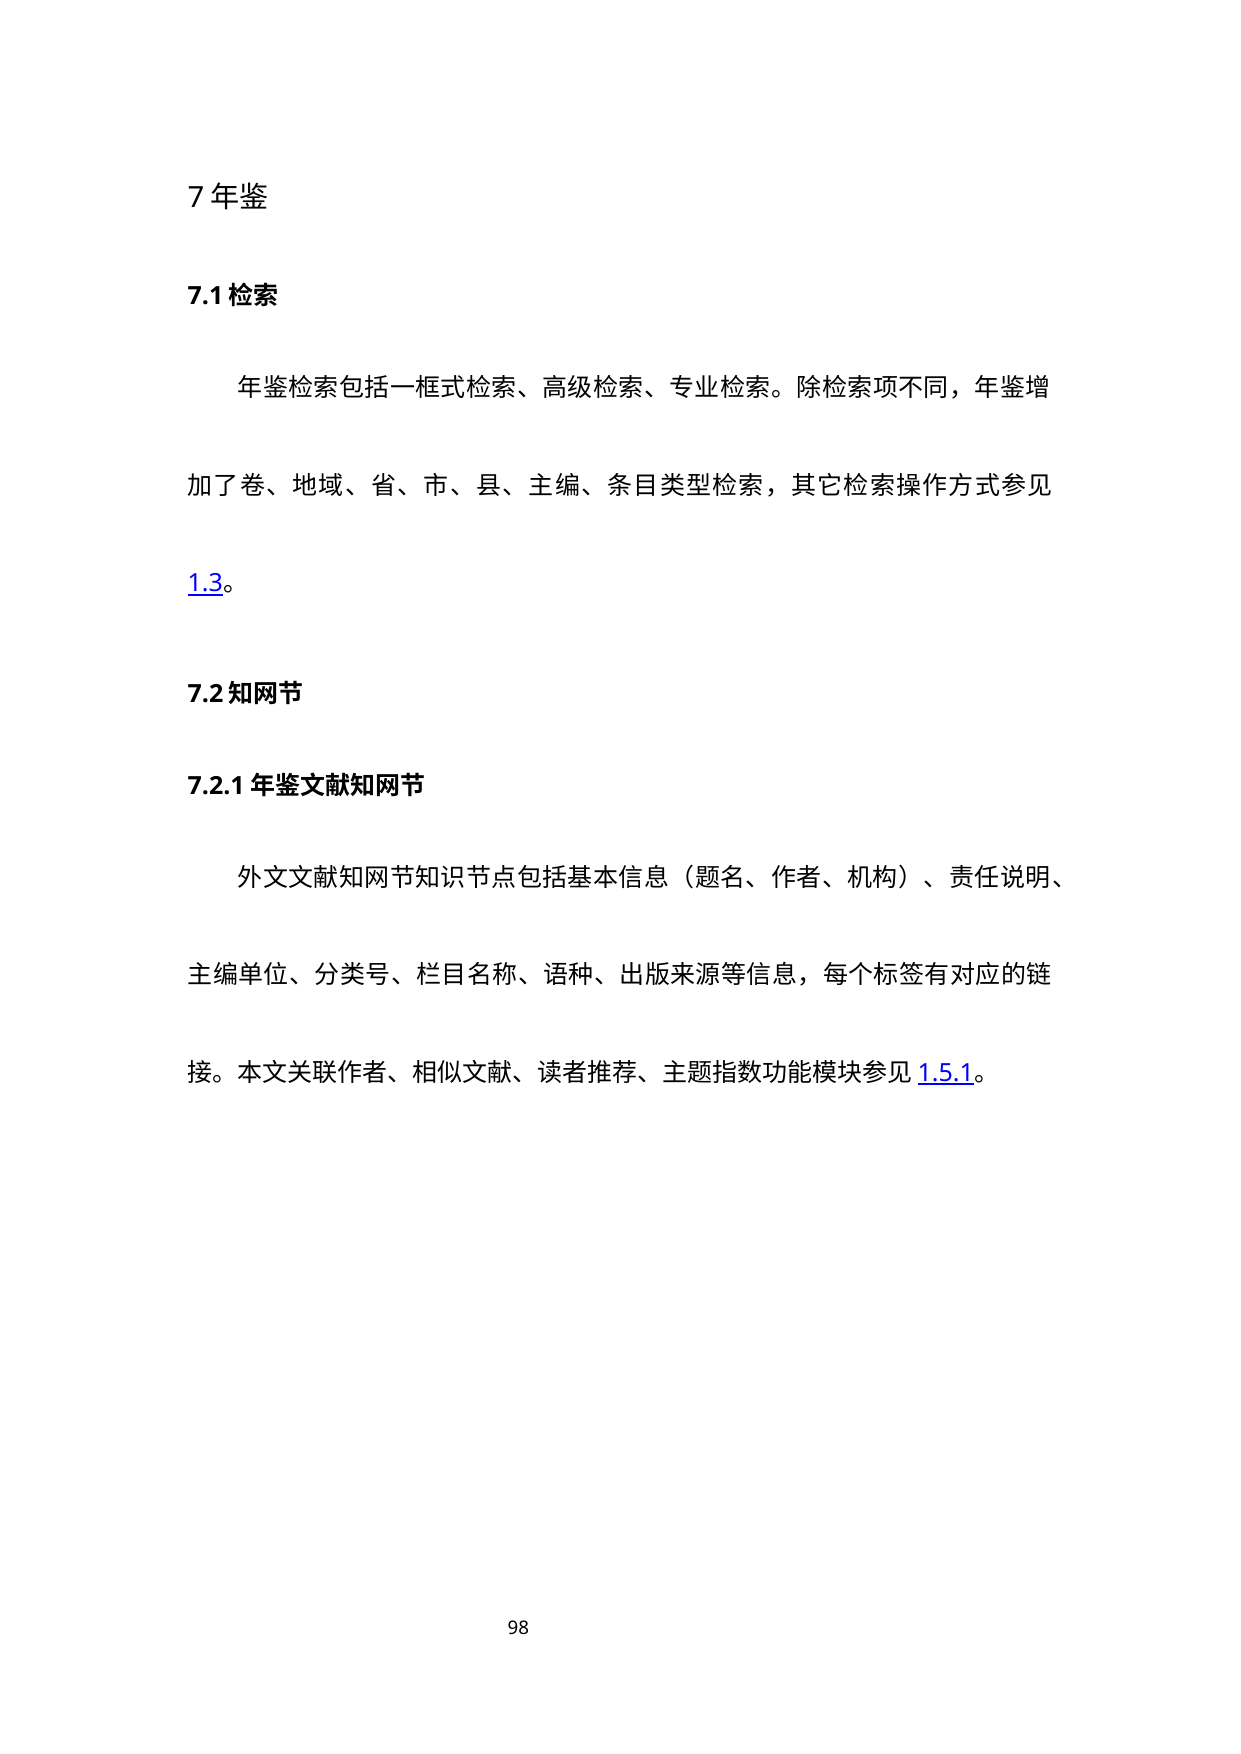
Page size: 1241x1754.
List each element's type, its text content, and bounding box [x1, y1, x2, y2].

subtitle 7年鉴 [187, 162, 1053, 227]
subtitle 7.2知网节 [187, 659, 1053, 724]
subtitle 7.2.1年鉴文献知网节 [187, 751, 1053, 816]
subtitle 7.1检索 [187, 261, 1053, 326]
text 年鉴检索包括一框式检索、高级检索、专业检索。除检索项不同，年鉴增加了卷、地域、省、市、县、主编、条目类型检索，其它检索操作方式参见1.3。 [187, 353, 1053, 613]
text 外文文献知网节知识节点包括基本信息（题名、作者、机构）、责任说明、主编单位、分类号、栏目名称、语种、出版来源等信息，每个标签有对应的链接。本文关联作者、相似文献、读者推荐、主题指数功能模块参见1.5.1。 [187, 843, 1053, 1103]
